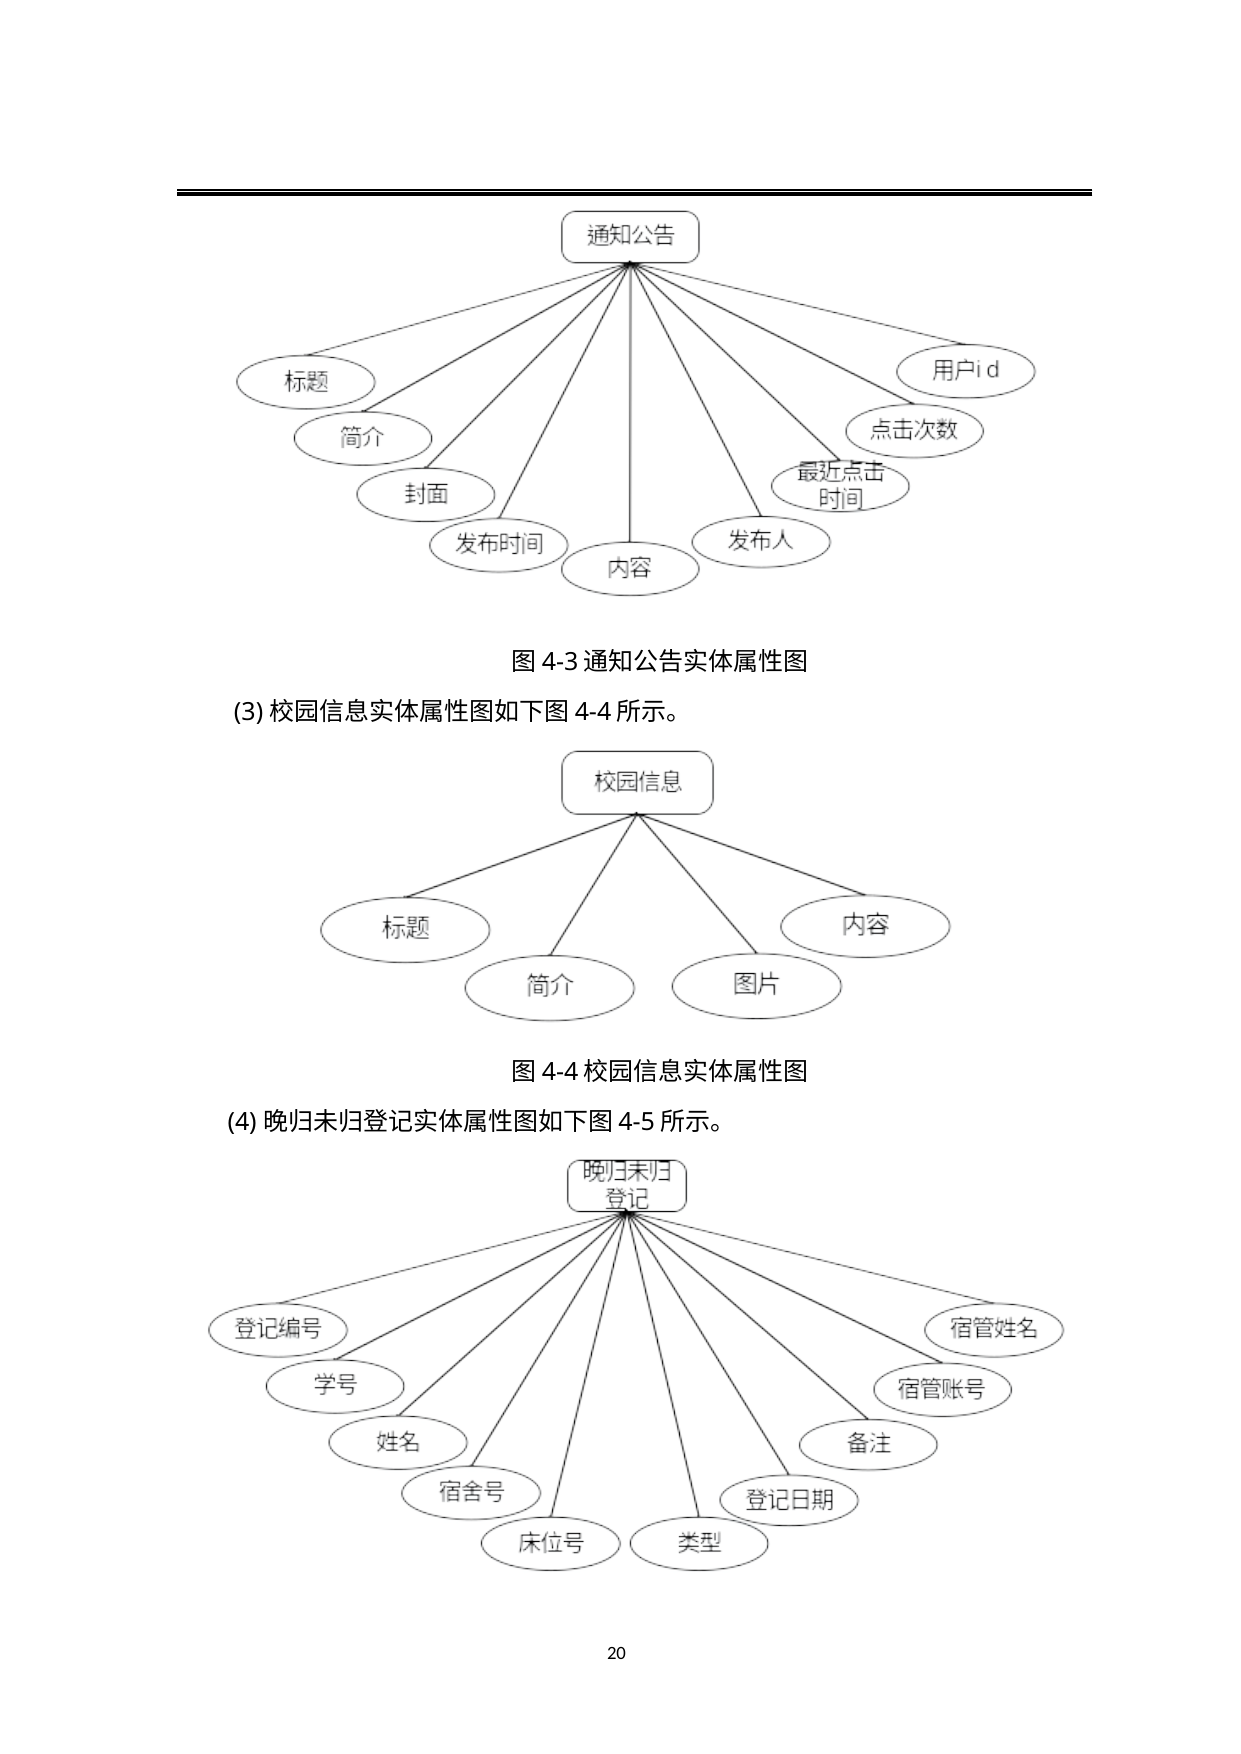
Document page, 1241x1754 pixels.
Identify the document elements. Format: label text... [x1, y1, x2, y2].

text (3) 校园信息实体属性图如下图4-4所示。 [177, 692, 1092, 728]
text (4) 晚归未归登记实体属性图如下图4-5所示。 [177, 1102, 1092, 1138]
text 图4-3通知公告实体属性图 [177, 633, 1092, 679]
text 图4-4校园信息实体属性图 [177, 1043, 1092, 1089]
